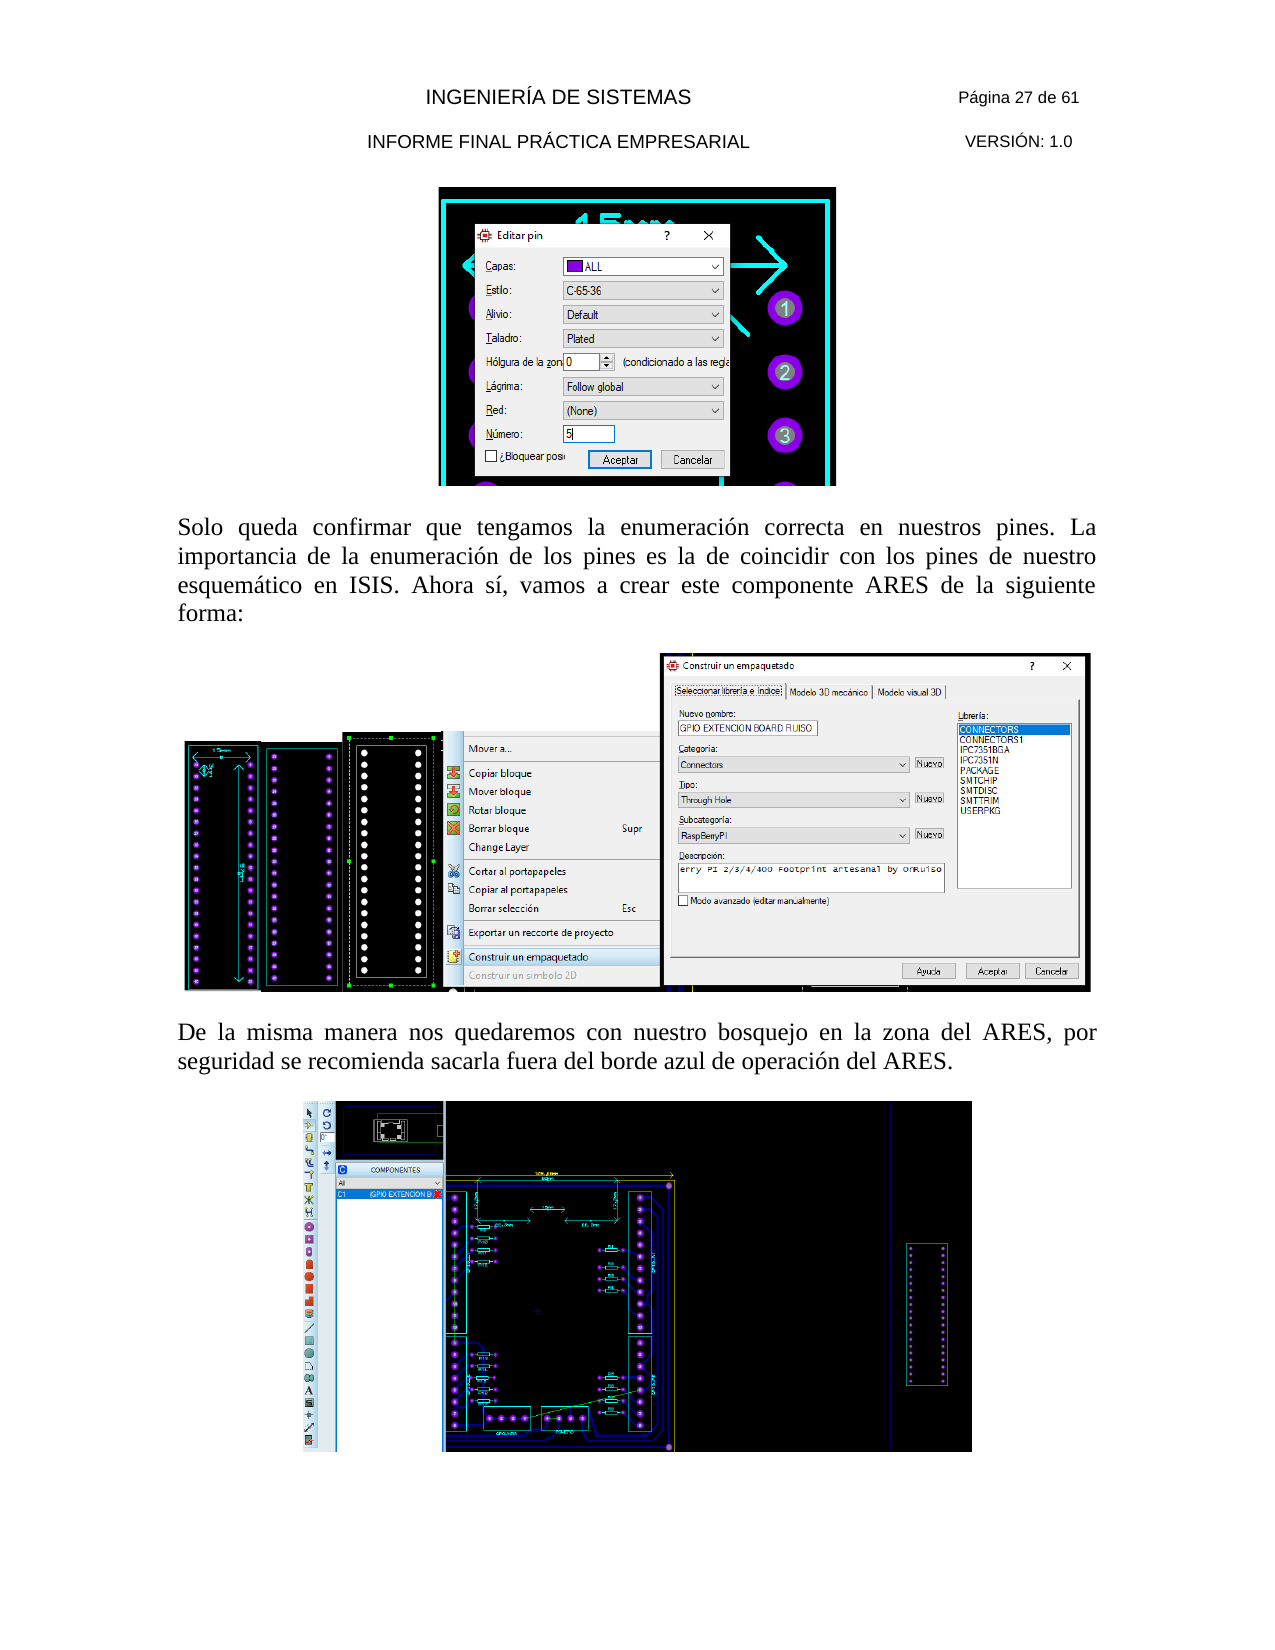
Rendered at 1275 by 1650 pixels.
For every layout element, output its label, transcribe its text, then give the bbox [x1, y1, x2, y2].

picture [184, 653, 1091, 992]
picture [303, 1101, 972, 1452]
text Solo queda confirmar que tengamos la enumeración correcta en nuestros pines. La importancia de la enumeración de los pines es la de coincidir con los pines de nuestro esquemático en ISIS. Ahora sí, vamos a crear este componente ARES de la siguiente forma: [177, 512, 1098, 627]
picture [438, 187, 837, 486]
text De la misma manera nos quedaremos con nuestro bosquejo en la zona del ARES, por seguridad se recomienda sacarla fuera del borde azul de operación del ARES. [177, 1017, 1098, 1075]
